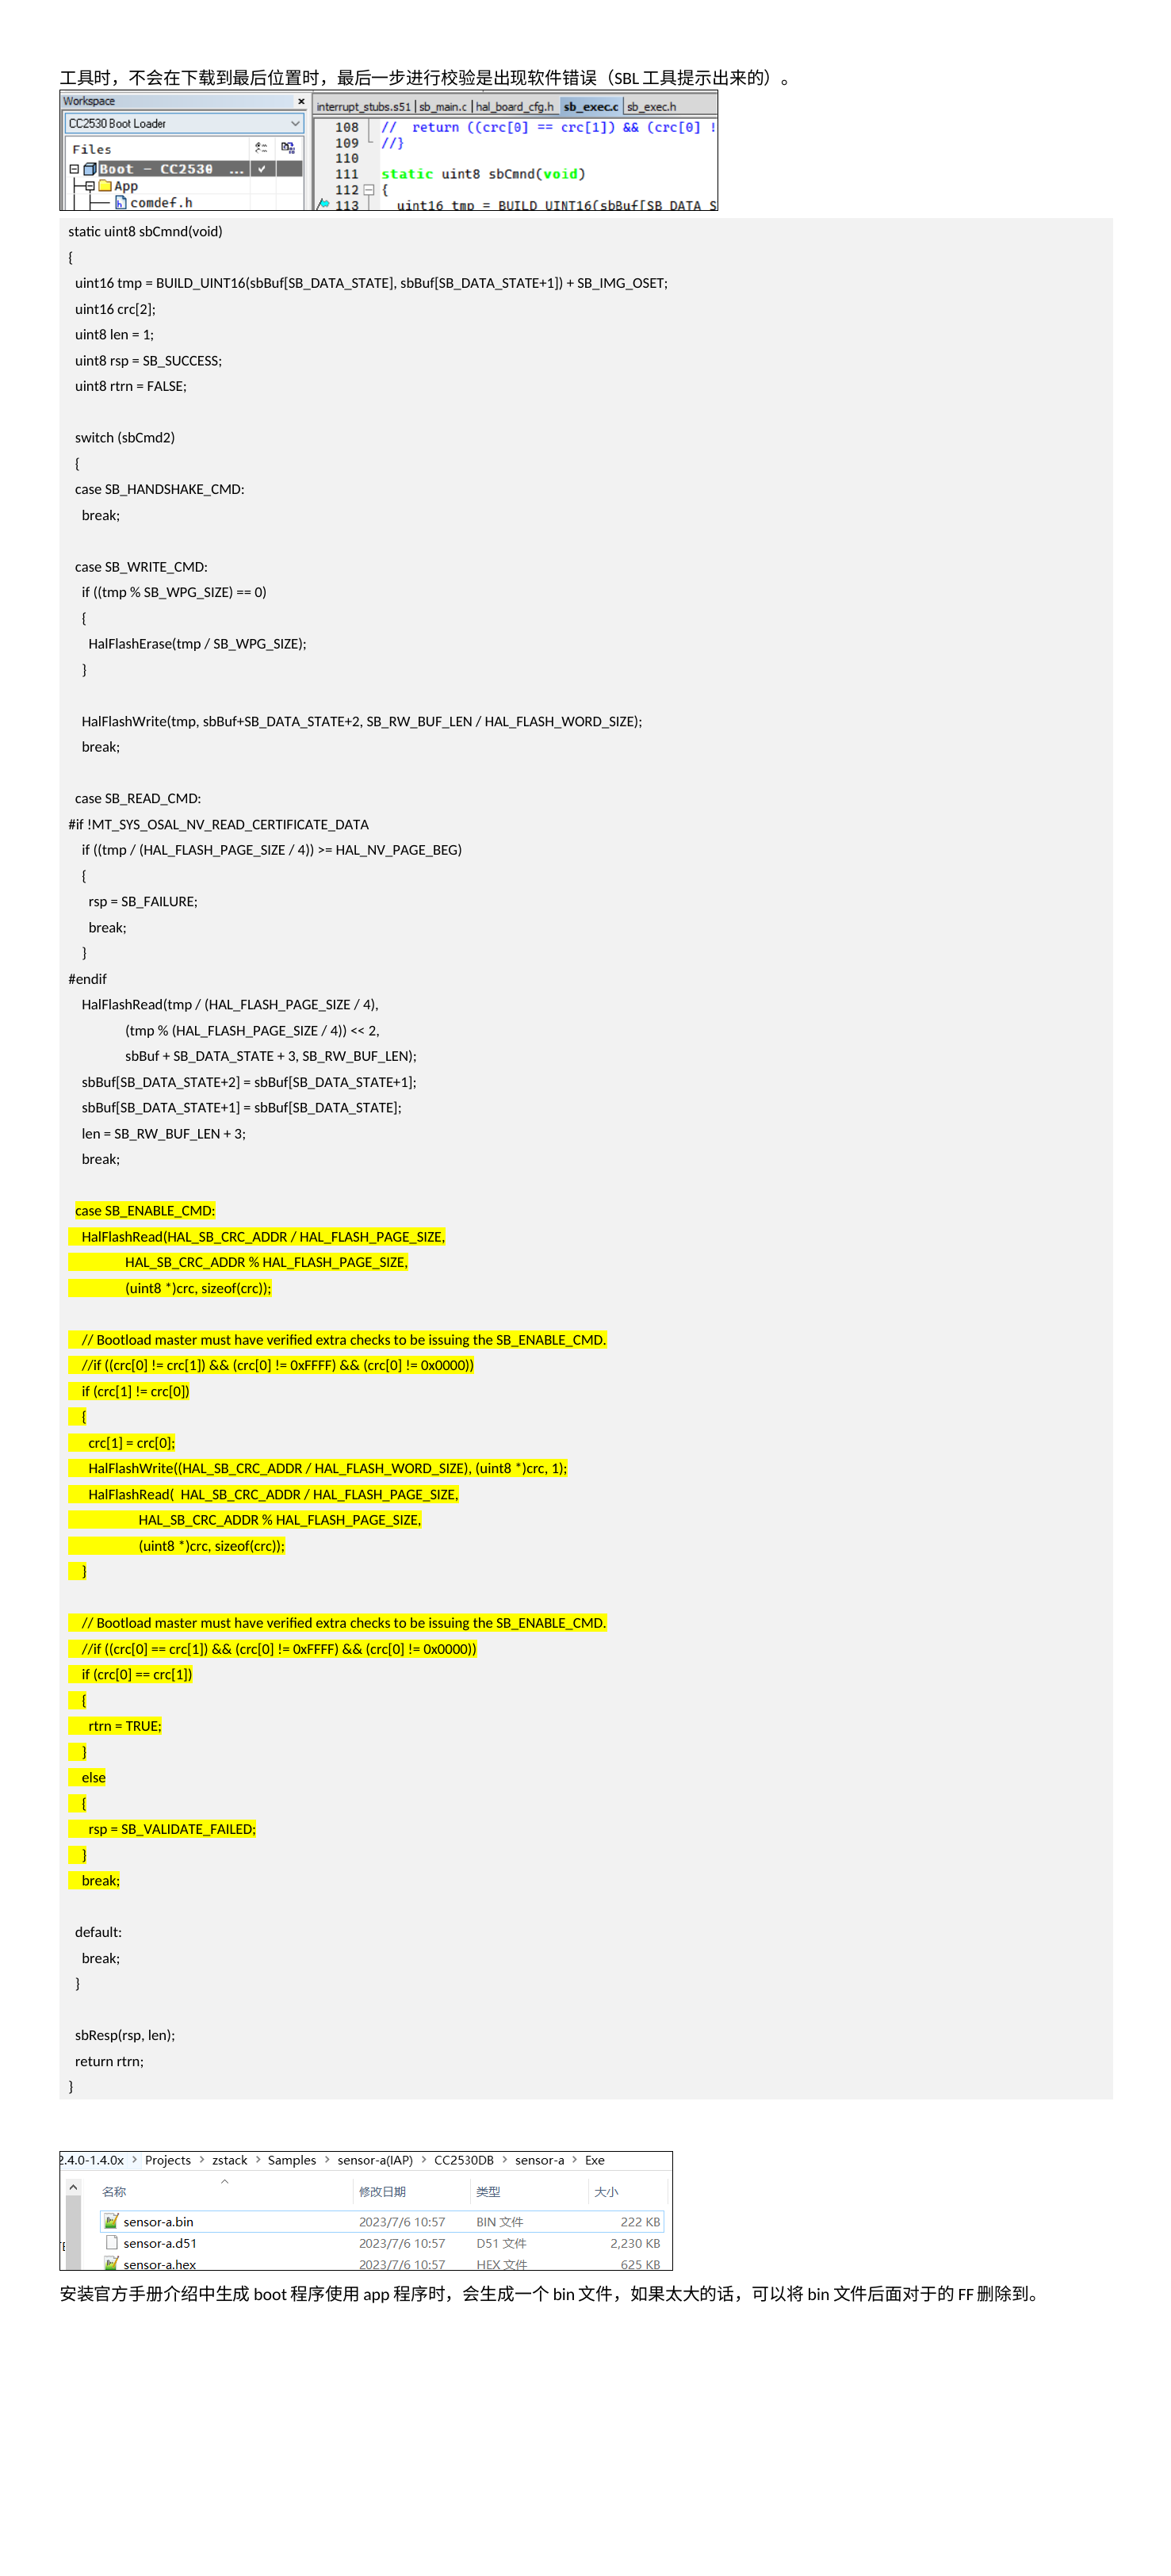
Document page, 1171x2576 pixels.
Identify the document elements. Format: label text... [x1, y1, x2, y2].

text 安装官方手册介绍中生成boot程序使用app程序时，会生成一个bin文件，如果太大的话，可以将bin文件后面对于的FF删除到。 [59, 2279, 1111, 2306]
table_header static uint8 sbCmnd(void) { uint16 tmp = BUILD_UINT16(sbBuf[SB_DATA_STATE], sbBuf[SB_DATA_STATE+1]) + SB_IMG_OSET; uint16 crc[2]; uint8 len = 1; uint8 rsp = SB_SUCCESS; uint8 rtrn = FALSE; switch (sbCmd2) { case SB_HANDSHAKE_CMD: break; case SB_WRITE_CMD: if ((tmp % SB_WPG_SIZE) == 0) { HalFlashErase(tmp / SB_WPG_SIZE); } HalFlashWrite(tmp, sbBuf+SB_DATA_STATE+2, SB_RW_BUF_LEN / HAL_FLASH_WORD_SIZE); break; case SB_READ_CMD: #if !MT_SYS_OSAL_NV_READ_CERTIFICATE_DATA if ((tmp / (HAL_FLASH_PAGE_SIZE / 4)) >= HAL_NV_PAGE_BEG) { rsp = SB_FAILURE; break; } #endif HalFlashRead(tmp / (HAL_FLASH_PAGE_SIZE / 4), (tmp % (HAL_FLASH_PAGE_SIZE / 4)) << 2, sbBuf + SB_DATA_STATE + 3, SB_RW_BUF_LEN); sbBuf[SB_DATA_STATE+2] = sbBuf[SB_DATA_STATE+1]; sbBuf[SB_DATA_STATE+1] = sbBuf[SB_DATA_STATE]; len = SB_RW_BUF_LEN + 3; break; case SB_ENABLE_CMD: HalFlashRead(HAL_SB_CRC_ADDR / HAL_FLASH_PAGE_SIZE, HAL_SB_CRC_ADDR % HAL_FLASH_PAGE_SIZE, (uint8 *)crc, sizeof(crc)); // Bootload master must have verified extra checks to be issuing the SB_ENABLE_CMD. //if ((crc[0] != crc[1]) && (crc[0] != 0xFFFF) && (crc[0] != 0x0000)) if (crc[1] != crc[0]) { crc[1] = crc[0]; HalFlashWrite((HAL_SB_CRC_ADDR / HAL_FLASH_WORD_SIZE), (uint8 *)crc, 1); HalFlashRead( HAL_SB_CRC_ADDR / HAL_FLASH_PAGE_SIZE, HAL_SB_CRC_ADDR % HAL_FLASH_PAGE_SIZE, (uint8 *)crc, sizeof(crc)); } // Bootload master must have verified extra checks to be issuing the SB_ENABLE_CMD. //if ((crc[0] == crc[1]) && (crc[0] != 0xFFFF) && (crc[0] != 0x0000)) if (crc[0] == crc[1]) { rtrn = TRUE; } else { rsp = SB_VALIDATE_FAILED; } break; default: break; } sbResp(rsp, len); return rtrn; } [59, 218, 1113, 2099]
picture [60, 90, 718, 210]
picture [60, 2152, 672, 2270]
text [59, 63, 1111, 90]
